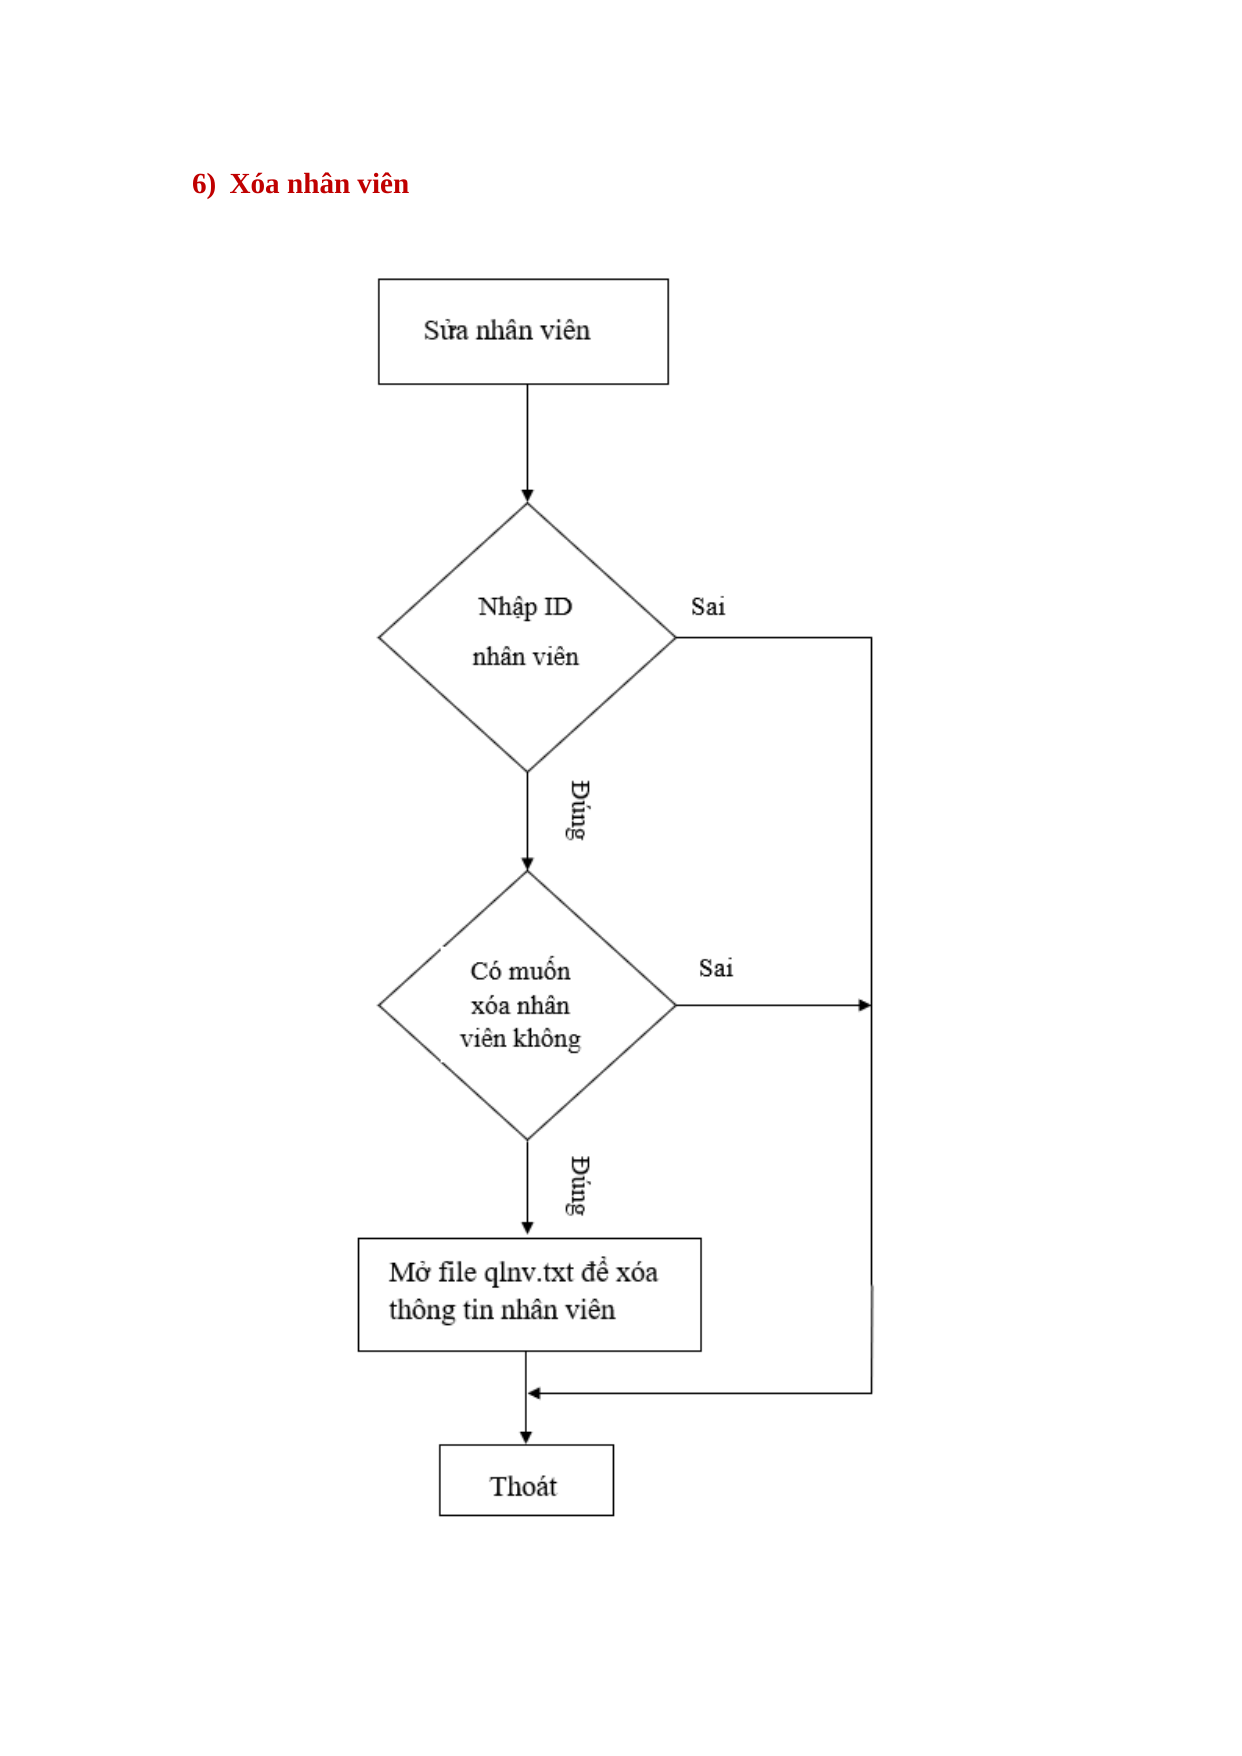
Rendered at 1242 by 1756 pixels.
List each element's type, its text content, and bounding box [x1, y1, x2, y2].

list Xóa nhân viên [192, 167, 1242, 200]
picture [247, 225, 993, 1565]
